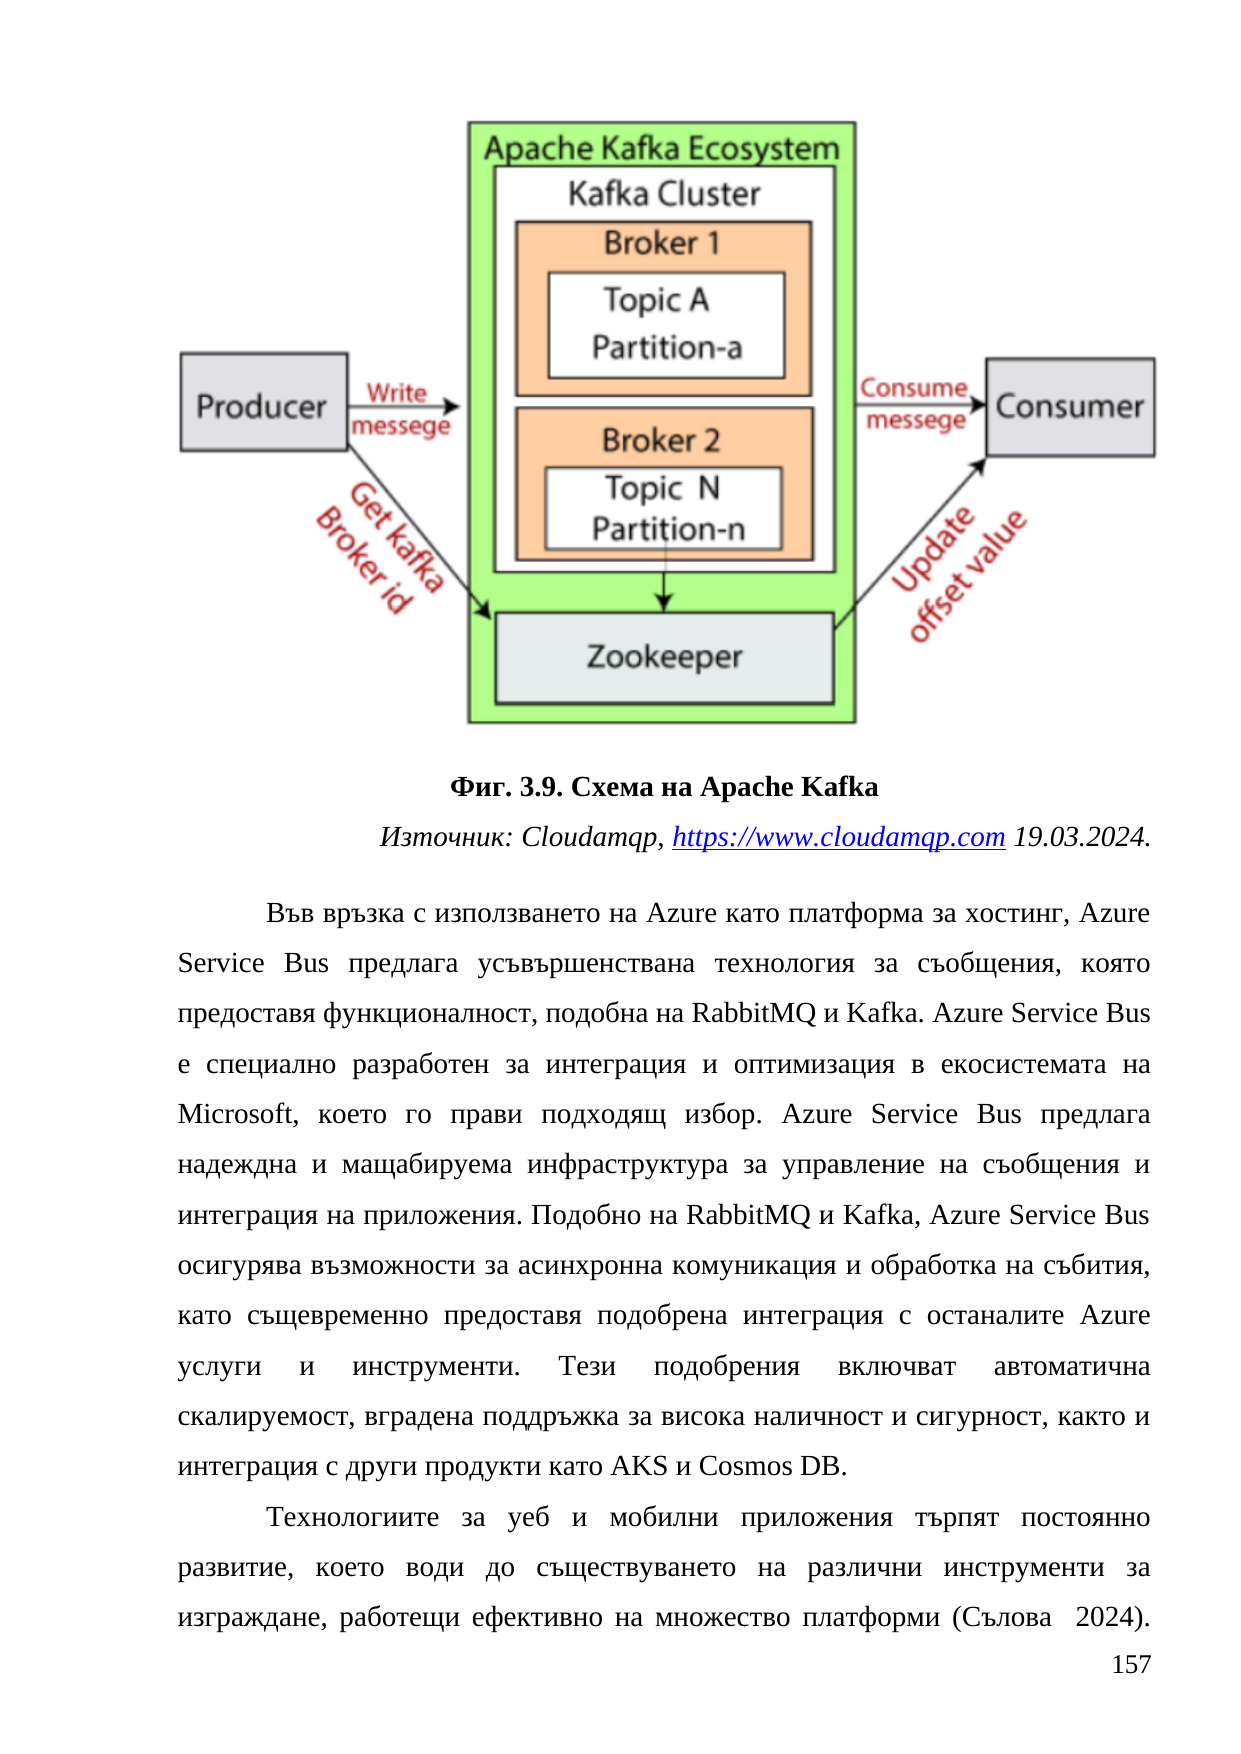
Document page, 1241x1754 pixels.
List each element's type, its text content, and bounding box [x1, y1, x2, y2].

title Фиг. 3.9. Схема на Apache Kafka [177, 769, 1152, 803]
text Във връзка с използването на Azure като платформа за хостинг, Azure Service Bus предлага усъвършенствана технология за съобщения, която предоставя функционалност, подобна на RabbitMQ и Kafka. Azure Service Bus е специално разработен за интеграция и оптимизация в екосистемата на Microsoft, което го прави подходящ избор. Azure Service Bus предлага надеждна и мащабируема инфраструктура за управление на съобщения и интеграция на приложения. Подобно на RabbitMQ и Kafka, Azure Service Bus осигурява възможности за асинхронна комуникация и обработка на събития, като същевременно предоставя подобрена интеграция с останалите Azure услуги и инструменти. Тези подобрения включват автоматична скалируемост, вградена поддръжка за висока наличност и сигурност, както и интеграция с други продукти като AKS и Cosmos DB. [177, 895, 1152, 1482]
title Източник: Cloudamqp, https://www.cloudamqp.com 19.03.2024. [177, 819, 1152, 853]
picture [177, 118, 1160, 728]
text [177, 1499, 1152, 1633]
